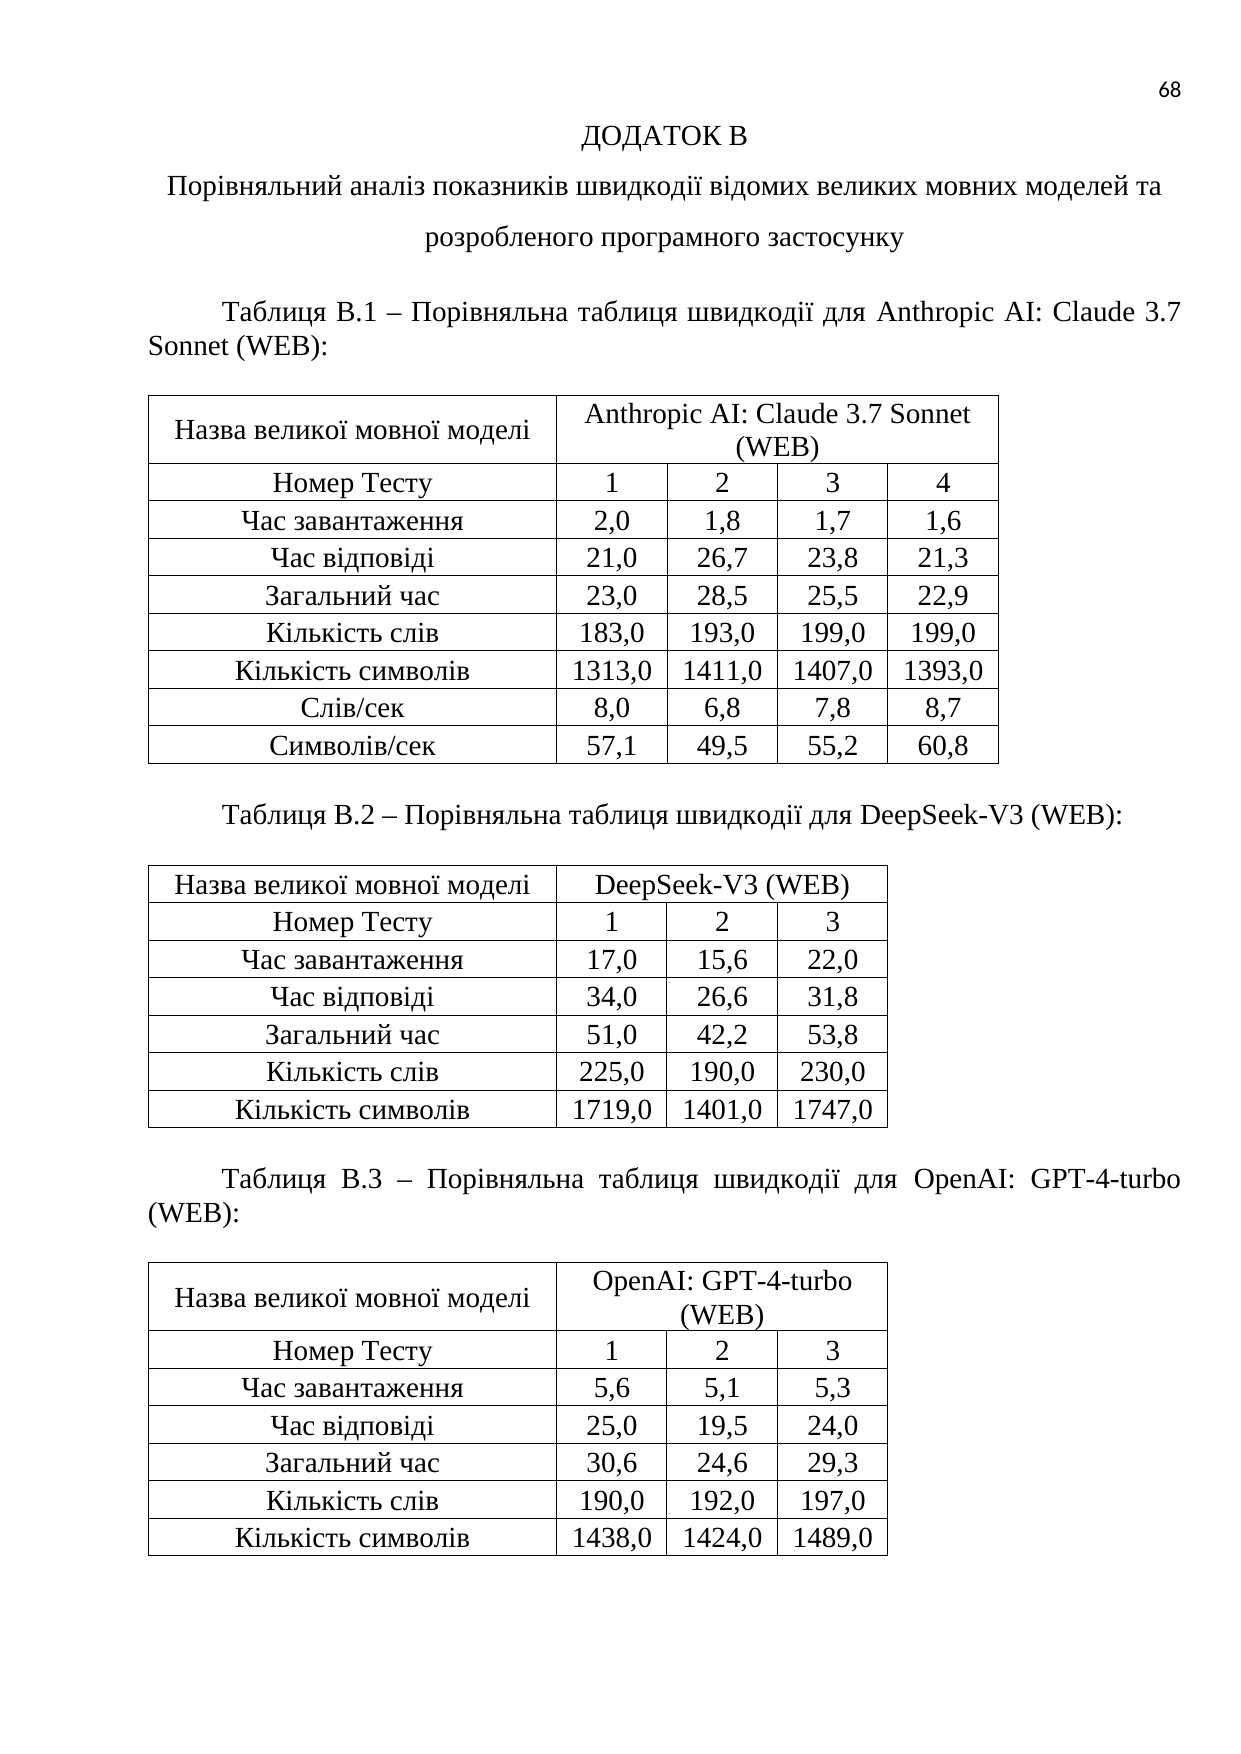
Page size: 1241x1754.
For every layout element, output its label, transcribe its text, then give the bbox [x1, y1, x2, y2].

table_cell Кількість слів [149, 614, 556, 650]
table_cell 1393,0 [888, 651, 998, 688]
table_cell 34,0 [557, 978, 666, 1014]
table_cell Кількість слів [149, 1481, 556, 1518]
table_cell 25,5 [778, 576, 887, 613]
table_cell Час завантаження [149, 1369, 556, 1405]
table_cell Загальний час [149, 1016, 556, 1052]
table_cell Номер Тесту [149, 903, 556, 939]
table_cell 1 [557, 903, 666, 939]
table_cell 5,3 [778, 1369, 887, 1405]
table_cell 1,6 [888, 501, 998, 538]
text Порівняльний аналіз показників швидкодії відомих великих мовних моделей та розробленого програмного застосунку [148, 168, 1181, 252]
table_cell 8,0 [557, 689, 667, 725]
table_cell 53,8 [778, 1016, 887, 1052]
table_cell 49,5 [668, 726, 777, 763]
table_cell 19,5 [667, 1406, 777, 1443]
table_cell 1 [557, 464, 667, 500]
table_cell 225,0 [557, 1053, 666, 1089]
table_cell 8,7 [888, 689, 998, 725]
table_cell 193,0 [668, 614, 777, 650]
table_header OpenAI: GPT-4-turbo (WEB) [557, 1263, 887, 1330]
text ДОДАТОК В [148, 118, 1181, 152]
table_cell 55,2 [778, 726, 887, 763]
table_cell 5,6 [557, 1369, 666, 1405]
table_cell 30,6 [557, 1444, 666, 1480]
table_cell 4 [888, 464, 998, 500]
table_cell 25,0 [557, 1406, 666, 1443]
text Таблиця В.3 – Порівняльна таблиця швидкодії для OpenAI: GPT-4-turbo (WEB): [148, 1162, 1181, 1229]
table_cell 1 [557, 1331, 666, 1368]
table_cell 1401,0 [667, 1091, 777, 1127]
table_cell 2 [667, 1331, 777, 1368]
table_cell Загальний час [149, 1444, 556, 1480]
table_cell 23,8 [778, 539, 887, 575]
table_cell 15,6 [667, 941, 777, 977]
table_header DeepSeek-V3 (WEB) [557, 866, 887, 902]
table_cell 17,0 [557, 941, 666, 977]
table_cell 1,7 [778, 501, 887, 538]
table_cell 28,5 [668, 576, 777, 613]
table_cell Час відповіді [149, 1406, 556, 1443]
table_cell Слів/сек [149, 689, 556, 725]
table_cell 1411,0 [668, 651, 777, 688]
table_cell 60,8 [888, 726, 998, 763]
table_cell 2,0 [557, 501, 667, 538]
table_cell 21,0 [557, 539, 667, 575]
table_cell Час завантаження [149, 501, 556, 538]
table_cell 29,3 [778, 1444, 887, 1480]
table_cell 24,6 [667, 1444, 777, 1480]
table_cell 1747,0 [778, 1091, 887, 1127]
table_header Назва великої мовної моделі [149, 1263, 556, 1330]
table_cell 1313,0 [557, 651, 667, 688]
table_cell 24,0 [778, 1406, 887, 1443]
table_cell 31,8 [778, 978, 887, 1014]
table_cell 1719,0 [557, 1091, 666, 1127]
table_cell 3 [778, 903, 887, 939]
table_header Назва великої мовної моделі [149, 866, 556, 902]
table_cell Кількість символів [149, 1519, 556, 1555]
table_cell Час відповіді [149, 978, 556, 1014]
table_cell 23,0 [557, 576, 667, 613]
table_cell Кількість символів [149, 651, 556, 688]
table_header Назва великої мовної моделі [149, 396, 556, 463]
table_cell 2 [667, 903, 777, 939]
table_cell 190,0 [557, 1481, 666, 1518]
table_cell 230,0 [778, 1053, 887, 1089]
table_cell 26,6 [667, 978, 777, 1014]
table_cell 51,0 [557, 1016, 666, 1052]
table_cell 199,0 [888, 614, 998, 650]
table_cell Час відповіді [149, 539, 556, 575]
table_cell 26,7 [668, 539, 777, 575]
table_cell 22,0 [778, 941, 887, 977]
table_cell 183,0 [557, 614, 667, 650]
table_cell Номер Тесту [149, 464, 556, 500]
table_cell Час завантаження [149, 941, 556, 977]
table_cell Загальний час [149, 576, 556, 613]
text Таблиця В.1 – Порівняльна таблиця швидкодії для Anthropic AI: Claude 3.7 Sonnet (WEB): [148, 294, 1181, 361]
table_cell 1,8 [668, 501, 777, 538]
table_cell Номер Тесту [149, 1331, 556, 1368]
table_cell 190,0 [667, 1053, 777, 1089]
table_cell 42,2 [667, 1016, 777, 1052]
table_cell 22,9 [888, 576, 998, 613]
table_cell 1489,0 [778, 1519, 887, 1555]
table_header Anthropic AI: Claude 3.7 Sonnet (WEB) [557, 396, 998, 463]
table_cell 199,0 [778, 614, 887, 650]
table_cell 197,0 [778, 1481, 887, 1518]
table_cell 3 [778, 464, 887, 500]
table_cell 192,0 [667, 1481, 777, 1518]
table_cell 21,3 [888, 539, 998, 575]
table_cell 1438,0 [557, 1519, 666, 1555]
table_cell 2 [668, 464, 777, 500]
text Таблиця В.2 – Порівняльна таблиця швидкодії для DeepSeek-V3 (WEB): [148, 797, 1181, 831]
table_cell Кількість слів [149, 1053, 556, 1089]
table_cell 57,1 [557, 726, 667, 763]
table_cell 7,8 [778, 689, 887, 725]
table_cell Кількість символів [149, 1091, 556, 1127]
table_cell 1407,0 [778, 651, 887, 688]
table_cell 3 [778, 1331, 887, 1368]
table_cell 5,1 [667, 1369, 777, 1405]
table_cell 6,8 [668, 689, 777, 725]
table_cell 1424,0 [667, 1519, 777, 1555]
table_cell Символів/сек [149, 726, 556, 763]
